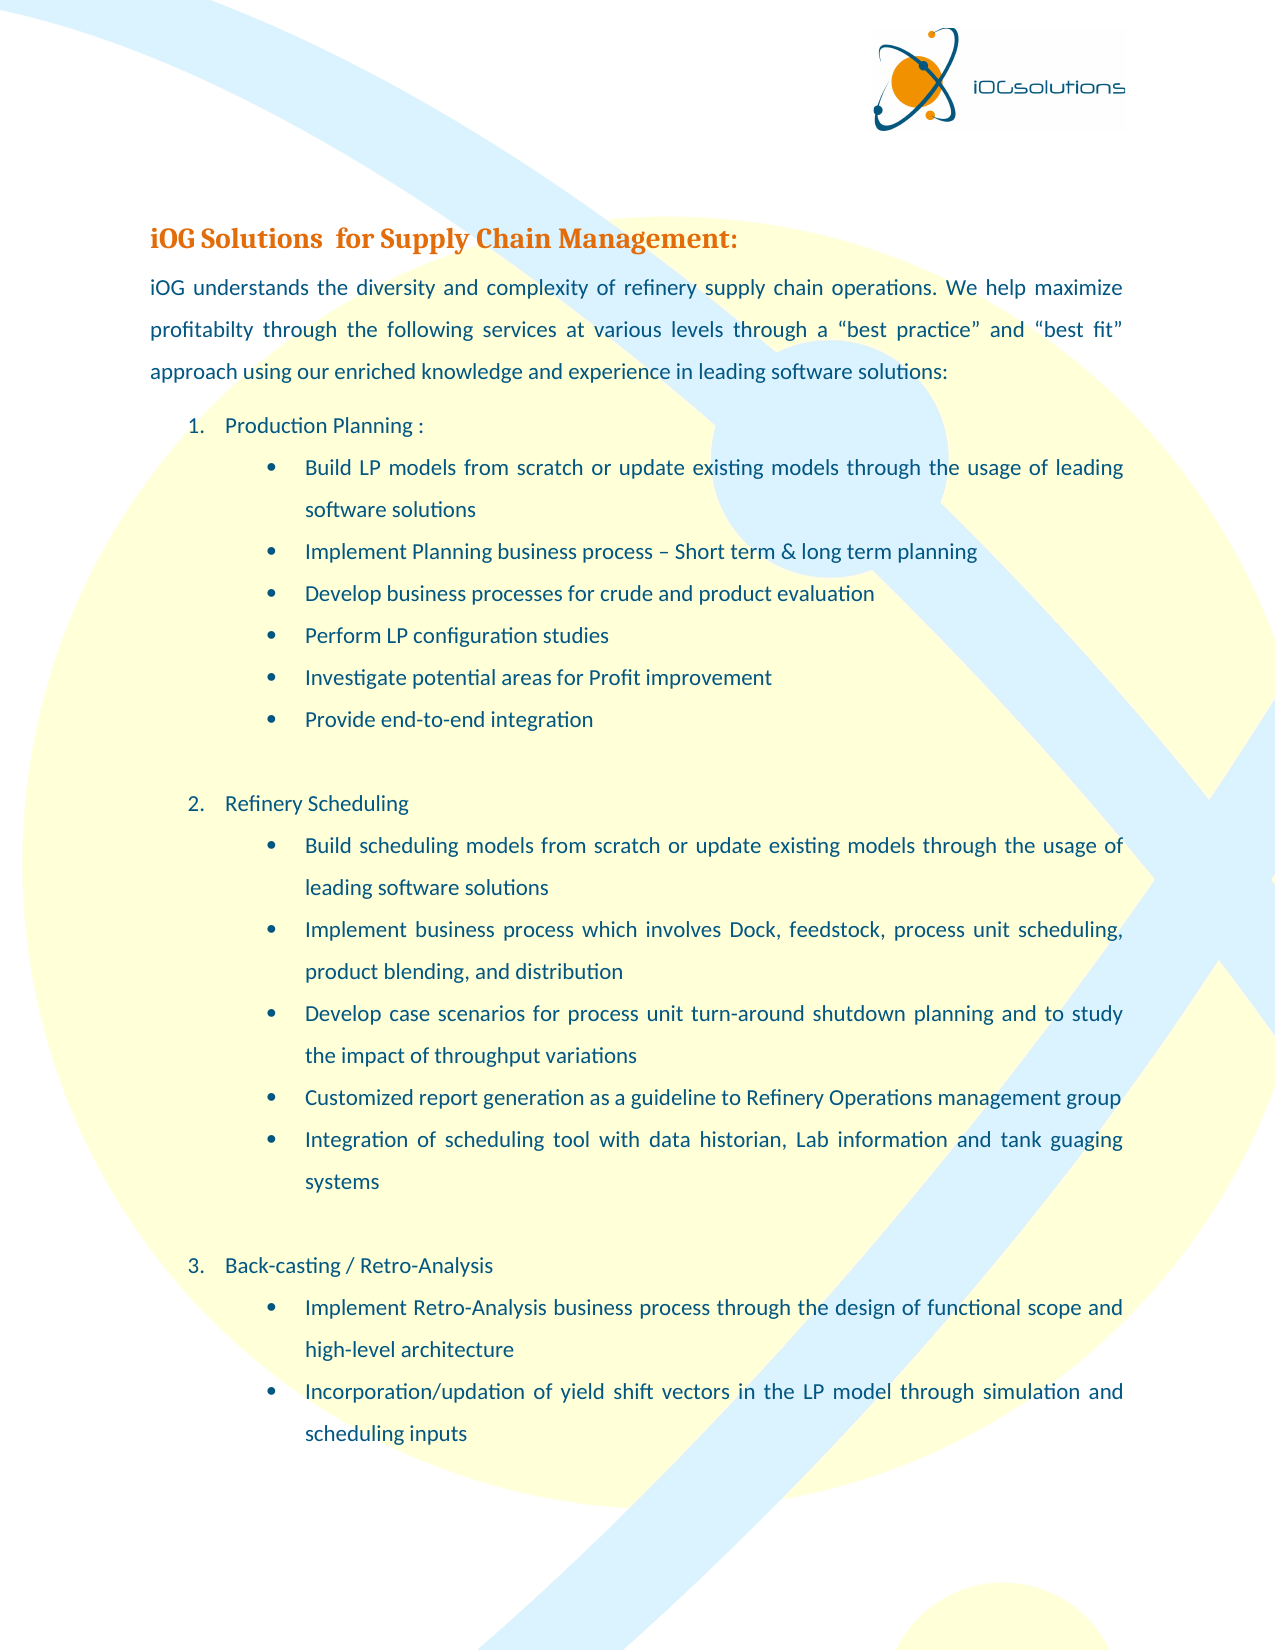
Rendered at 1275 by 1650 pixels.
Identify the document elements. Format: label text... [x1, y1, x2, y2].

list Build scheduling models from scratch or update existing models through the usage of leading software solutions [267, 831, 1125, 901]
picture [873, 28, 954, 125]
picture [890, 28, 1125, 131]
list Develop case scenarios for process unit turn-around shutdown planning and to study the impact of throughput variations [267, 999, 1125, 1069]
list Back-casting / Retro-Analysis [187, 1251, 1125, 1279]
list Incorporation/updation of yield shift vectors in the LP model through simulation and scheduling inputs [267, 1377, 1125, 1447]
picture [625, 674, 629, 685]
list Build LP models from scratch or update existing models through the usage of leading software solutions [267, 453, 1125, 523]
list Implement business process which involves Dock, feedstock, process unit scheduling, product blending, and distribution [267, 915, 1125, 985]
picture [253, 800, 257, 811]
text iOG understands the diversity and complexity of refinery supply chain operations. We help maximize profitabilty through the following services at various levels through a “best practice” and “best fit” approach using our enriched knowledge and experience in leading software solutions: [150, 273, 1125, 385]
list Develop business processes for crude and product evaluation [267, 579, 1125, 607]
list Implement Retro-Analysis business process through the design of functional scope and high-level architecture [267, 1293, 1125, 1363]
picture [873, 114, 878, 131]
list Customized report generation as a guideline to Refinery Operations management group [267, 1083, 1125, 1111]
list Provide end-to-end integration [267, 705, 1125, 733]
list Perform LP configuration studies [267, 621, 1125, 649]
list Integration of scheduling tool with data historian, Lab information and tank guaging systems [267, 1125, 1125, 1195]
list Production Planning : [187, 411, 1125, 439]
subtitle iOG Solutions for Supply Chain Management: [150, 223, 1125, 256]
list Implement Planning business process – Short term & long term planning [267, 537, 1125, 565]
list Investigate potential areas for Profit improvement [267, 663, 1125, 691]
list Refinery Scheduling [187, 789, 1125, 817]
